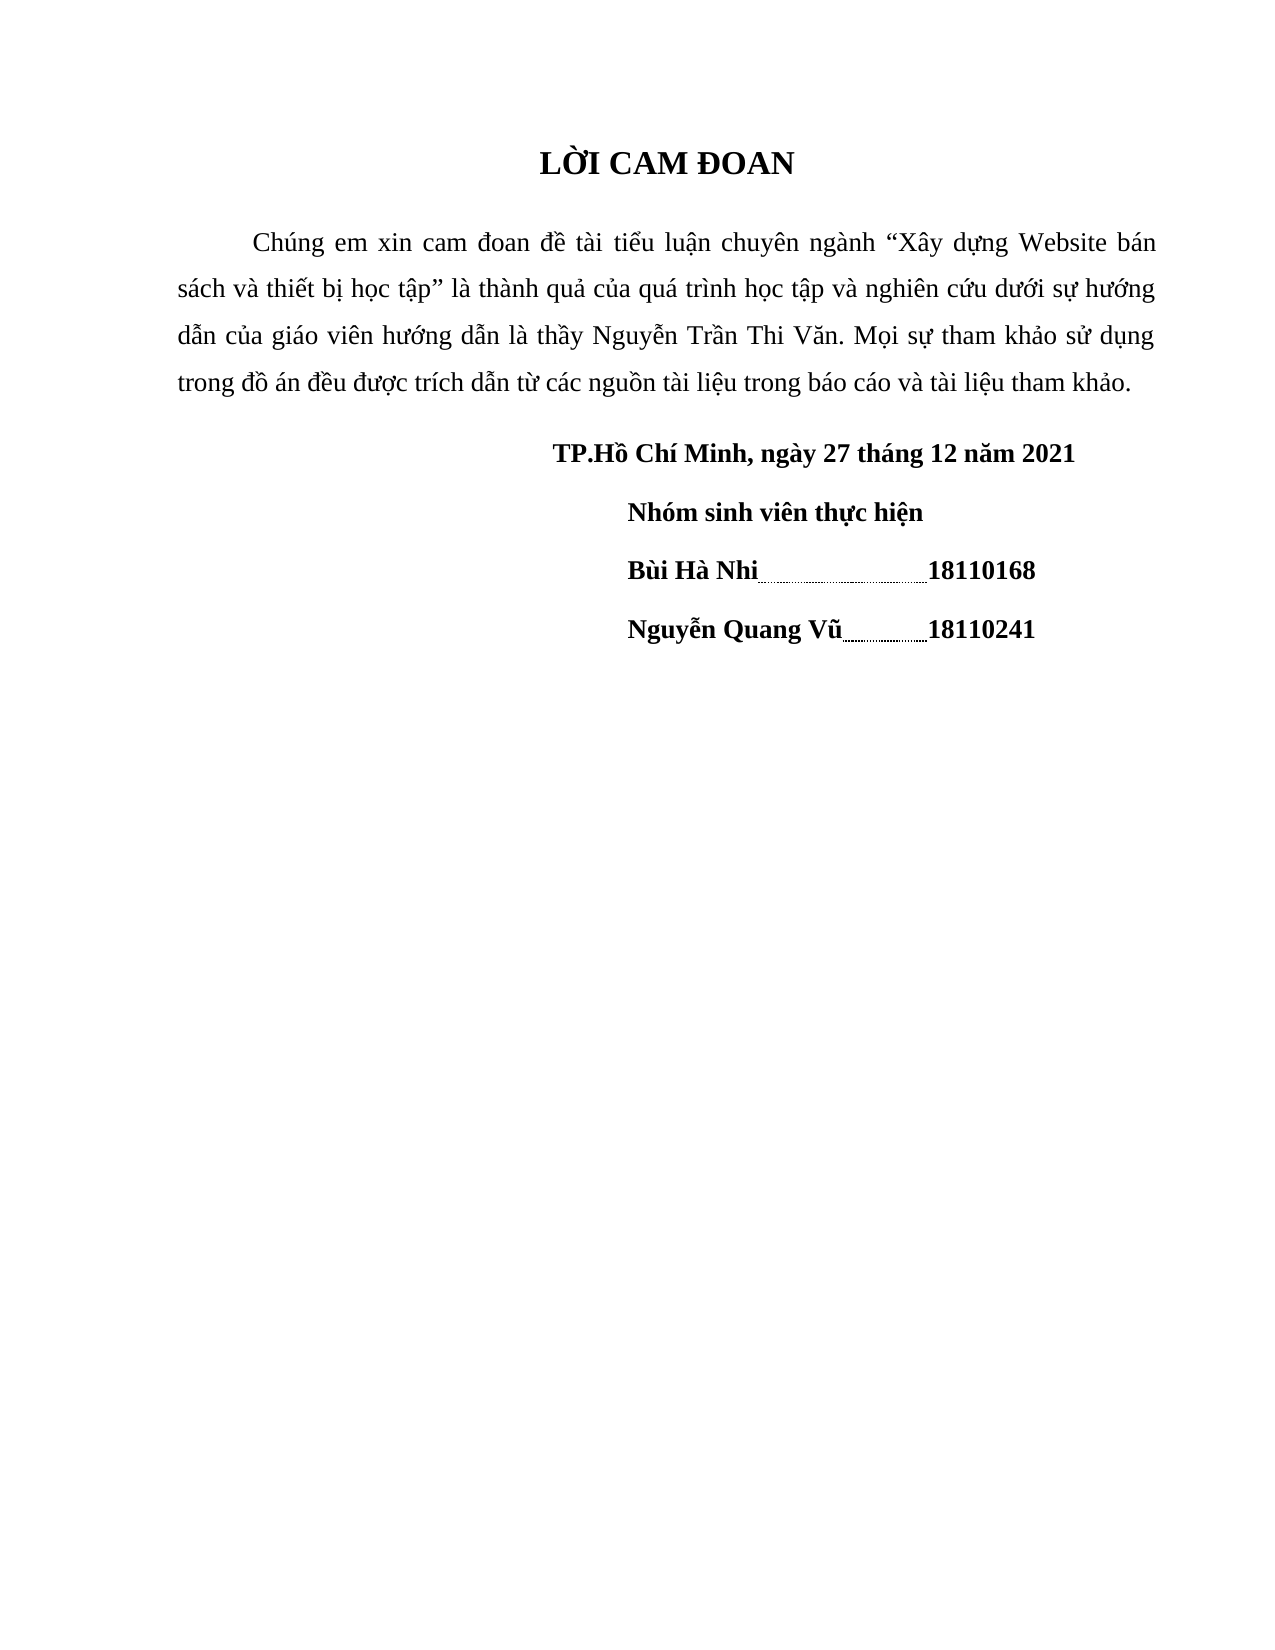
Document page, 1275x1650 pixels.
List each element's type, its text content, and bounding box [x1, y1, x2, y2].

text Chúng em xin cam đoan đề tài tiểu luận chuyên ngành “Xây dựng Website bán sách và thiết bị học tập” là thành quả của quá trình học tập và nghiên cứu dưới sự hướng dẫn của giáo viên hướng dẫn là thầy Nguyễn Trần Thi Văn. Mọi sự tham khảo sử dụng trong đồ án đều được trích dẫn từ các nguồn tài liệu trong báo cáo và tài liệu tham khảo. [177, 226, 1157, 397]
text TP.Hồ Chí Minh, ngày 27 tháng 12 năm 2021 [477, 437, 1157, 468]
subtitle LỜI CAM ĐOAN [177, 143, 1157, 181]
text Bùi Hà Nhi 18110168 [552, 554, 1157, 586]
text Nhóm sinh viên thực hiện [552, 496, 1157, 527]
text Nguyễn Quang Vũ 18110241 [552, 613, 1157, 644]
